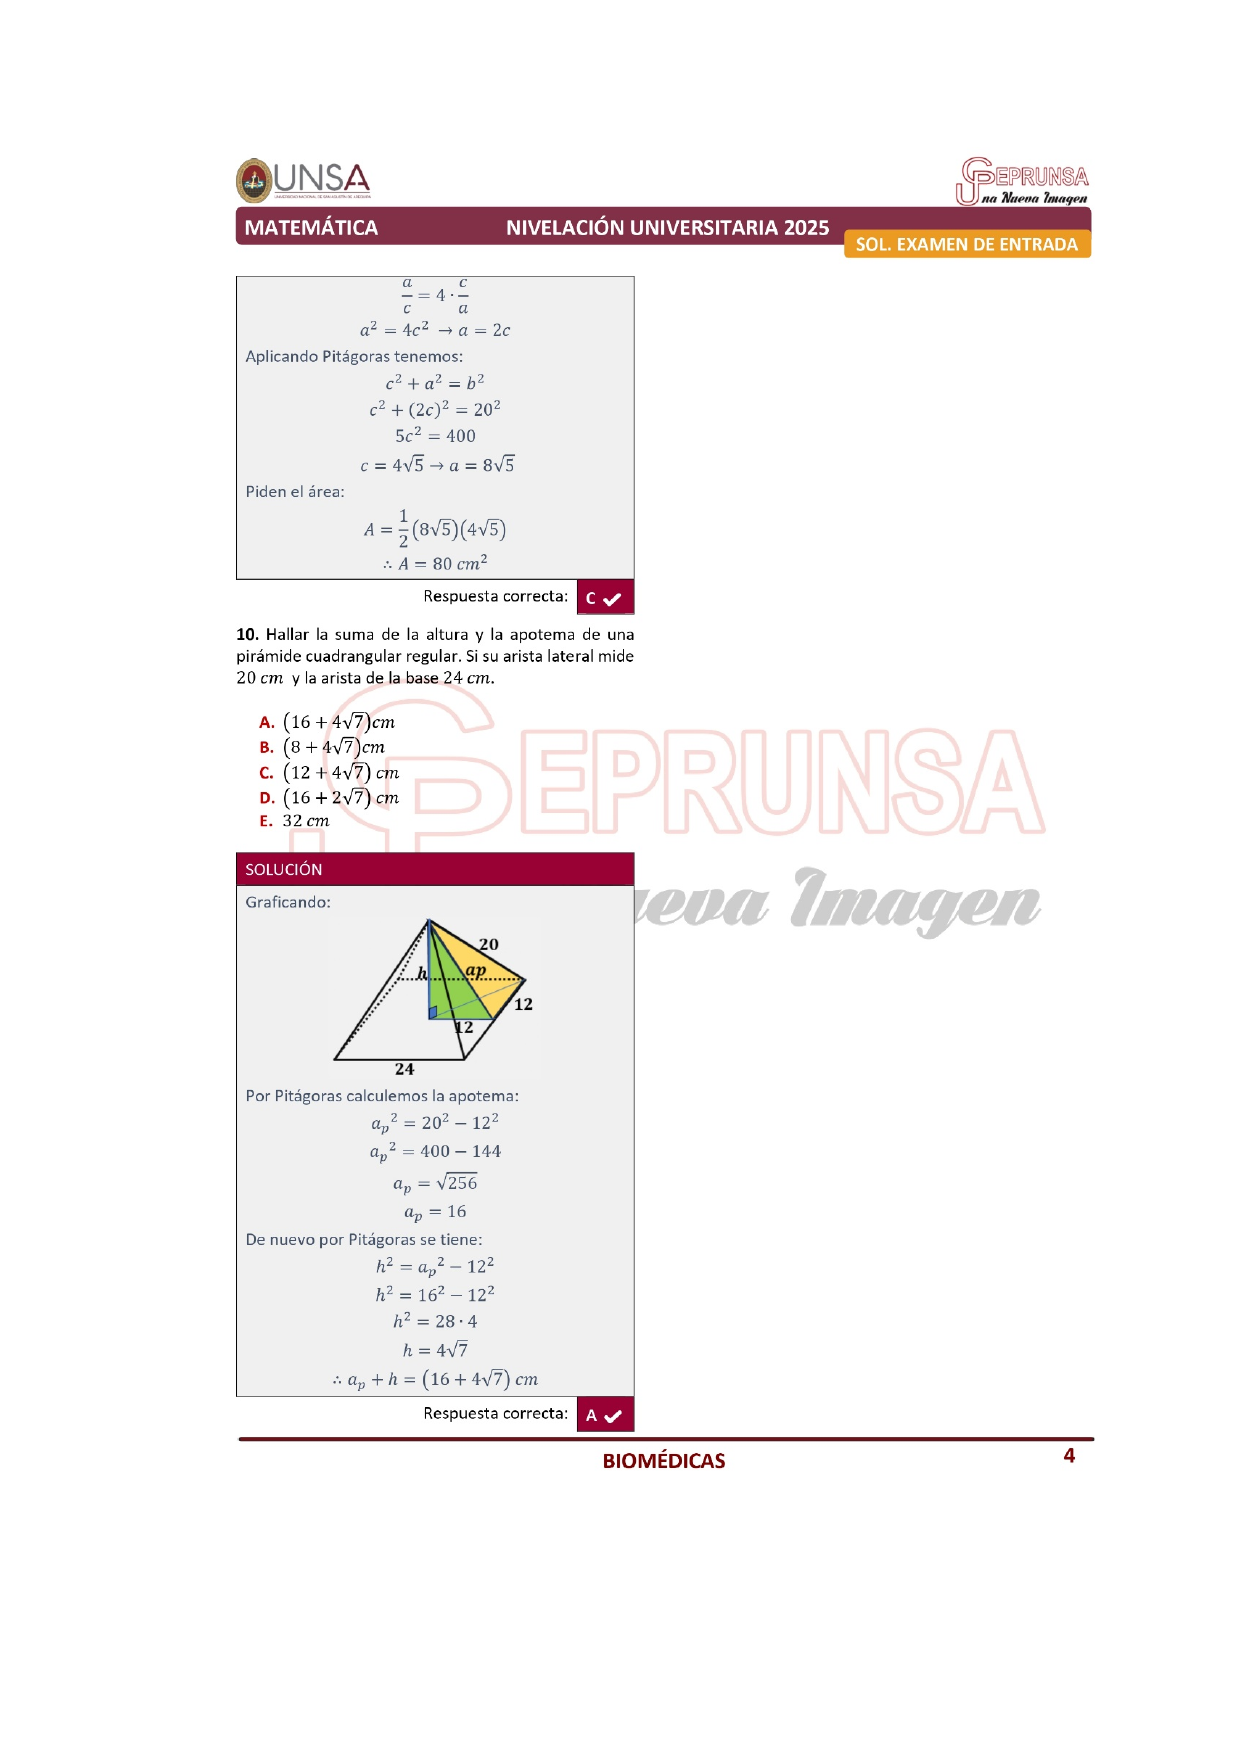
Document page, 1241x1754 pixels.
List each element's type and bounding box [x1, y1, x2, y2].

picture [177, 147, 1150, 1523]
